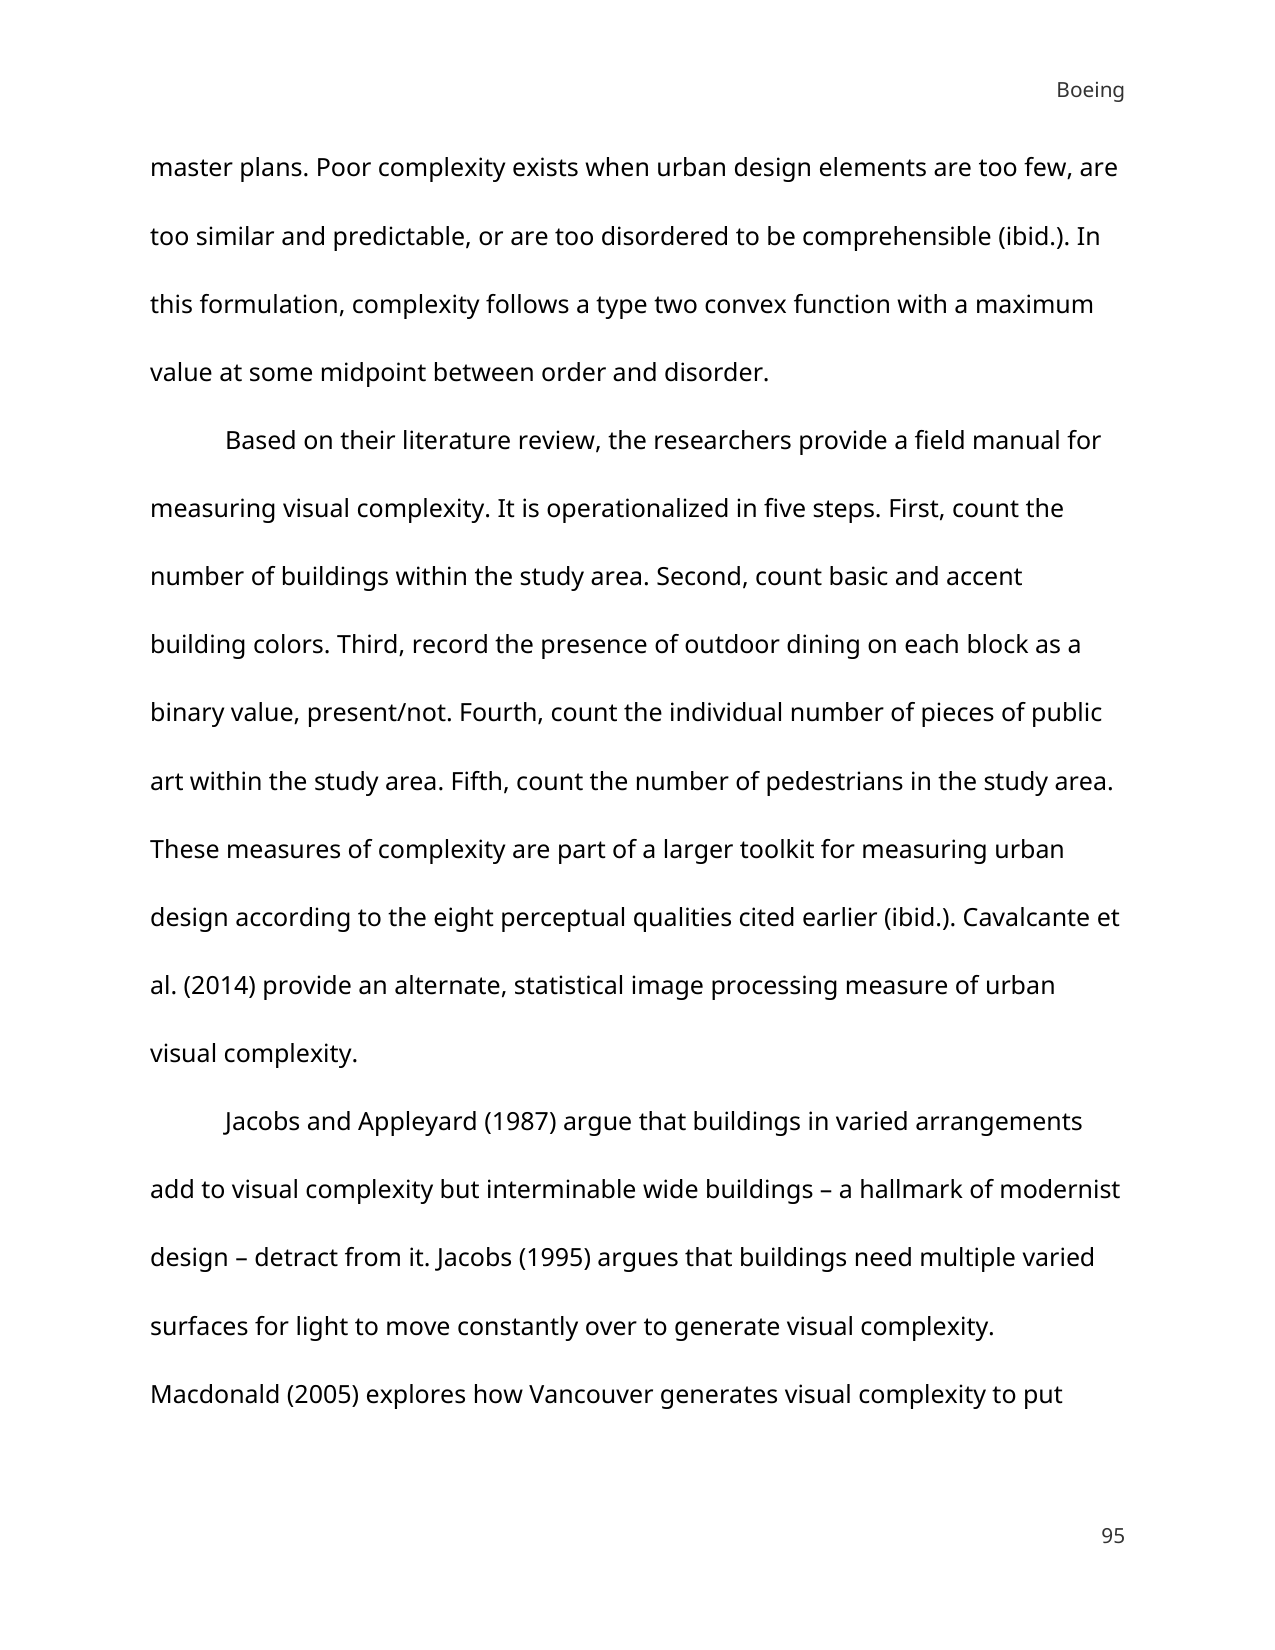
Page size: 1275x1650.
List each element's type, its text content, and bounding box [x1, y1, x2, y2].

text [150, 1104, 1125, 1410]
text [150, 150, 1125, 388]
text Based on their literature review, the researchers provide a field manual for measuring visual complexity. It is operationalized in five steps. First, count the number of buildings within the study area. Second, count basic and accent building colors. Third, record the presence of outdoor dining on each block as a binary value, present/not. Fourth, count the individual number of pieces of public art within the study area. Fifth, count the number of pedestrians in the study area. These measures of complexity are part of a larger toolkit for measuring urban design according to the eight perceptual qualities cited earlier (ibid.). Cavalcante et al. (2014) provide an alternate, statistical image processing measure of urban visual complexity. [150, 422, 1125, 1070]
